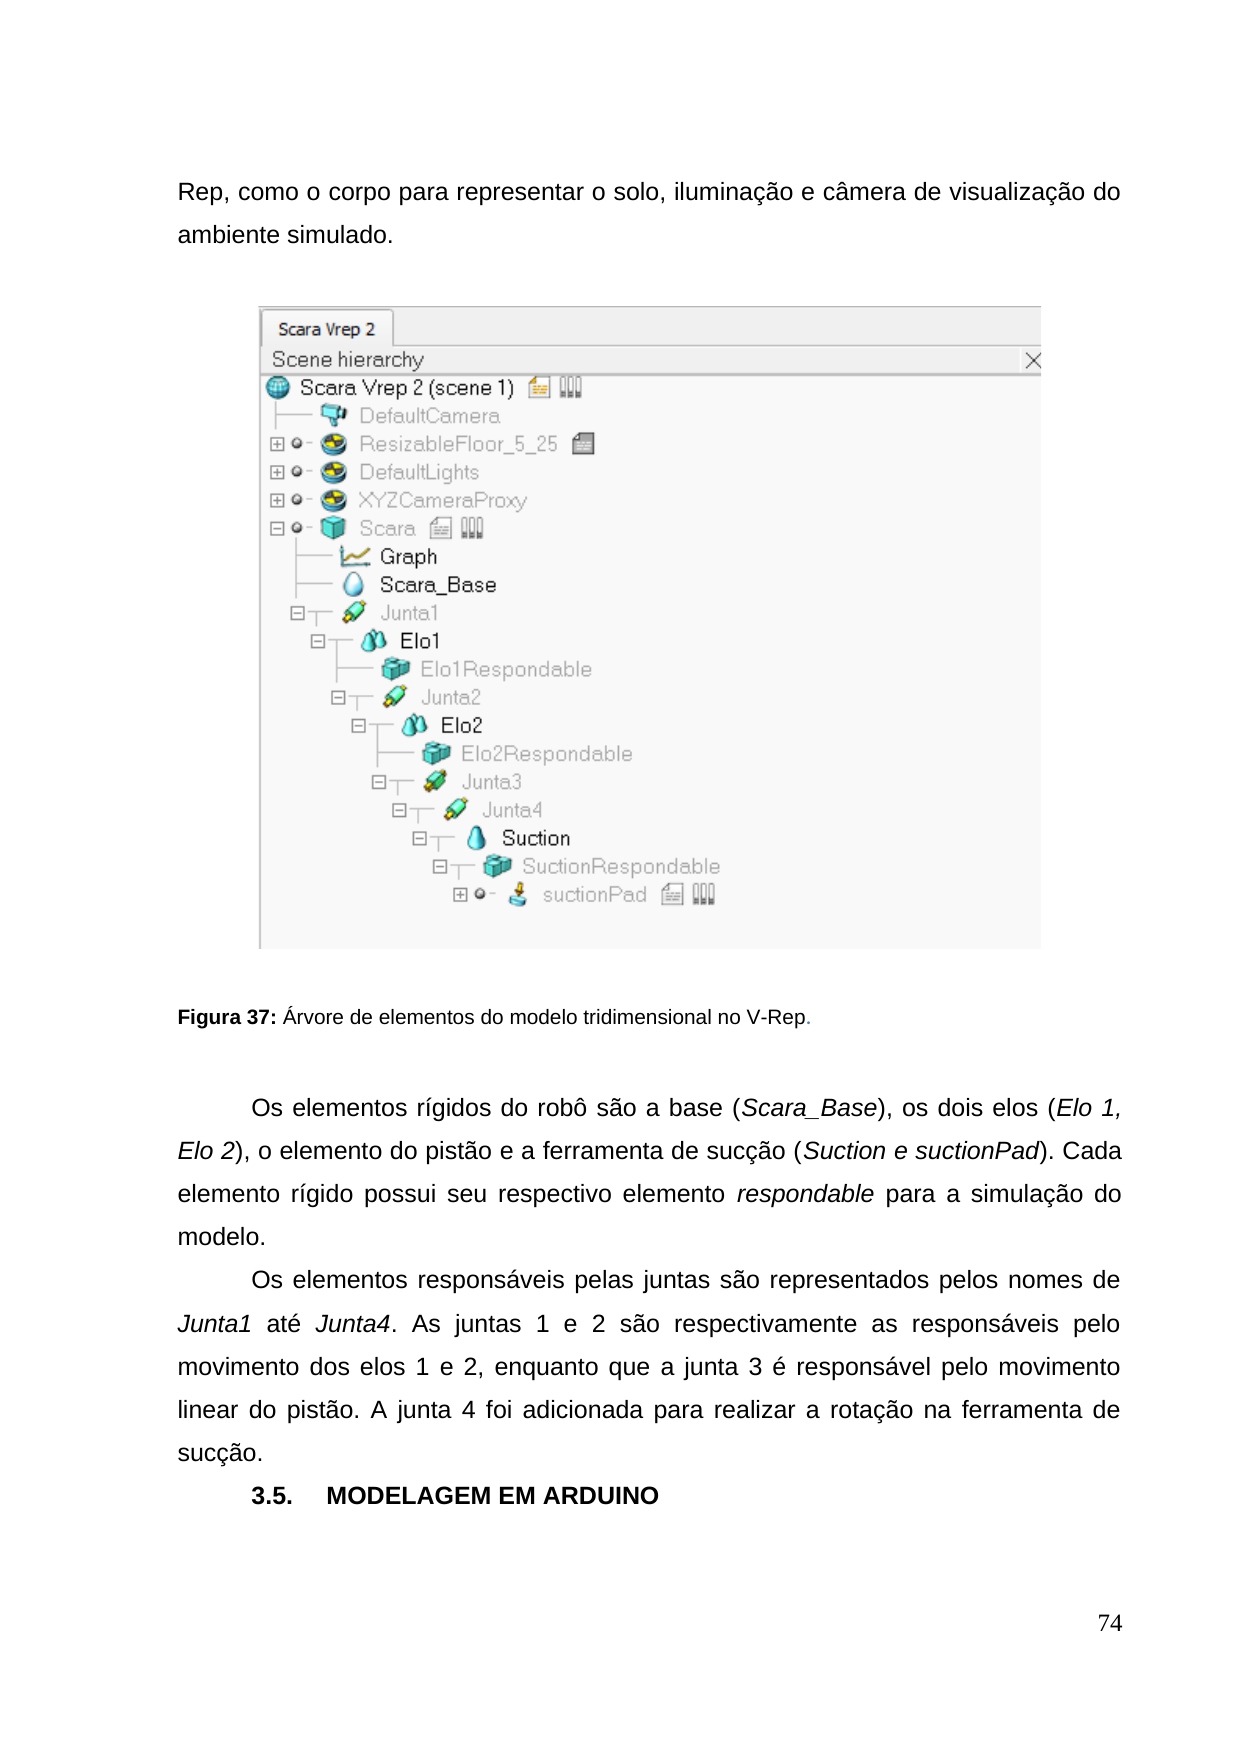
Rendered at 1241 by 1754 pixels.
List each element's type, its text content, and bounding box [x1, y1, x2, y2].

picture [258, 306, 1042, 949]
text Os elementos rígidos do robô são a base (Scara_Base), os dois elos (Elo 1, Elo 2), o elemento do pistão e a ferramenta de sucção (Suction e suctionPad). Cada elemento rígido possui seu respectivo elemento respondable para a simulação do modelo. [177, 1093, 1122, 1251]
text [177, 177, 1122, 249]
text Os elementos responsáveis pelas juntas são representados pelos nomes de Junta1 até Junta4. As juntas 1 e 2 são respectivamente as responsáveis pelo movimento dos elos 1 e 2, enquanto que a junta 3 é responsável pelo movimento linear do pistão. A junta 4 foi adicionada para realizar a rotação na ferramenta de sucção. [177, 1265, 1122, 1467]
text Figura 37: Árvore de elementos do modelo tridimensional no V-Rep. [177, 1005, 1122, 1029]
list MODELAGEM EM ARDUINO [251, 1481, 1122, 1510]
